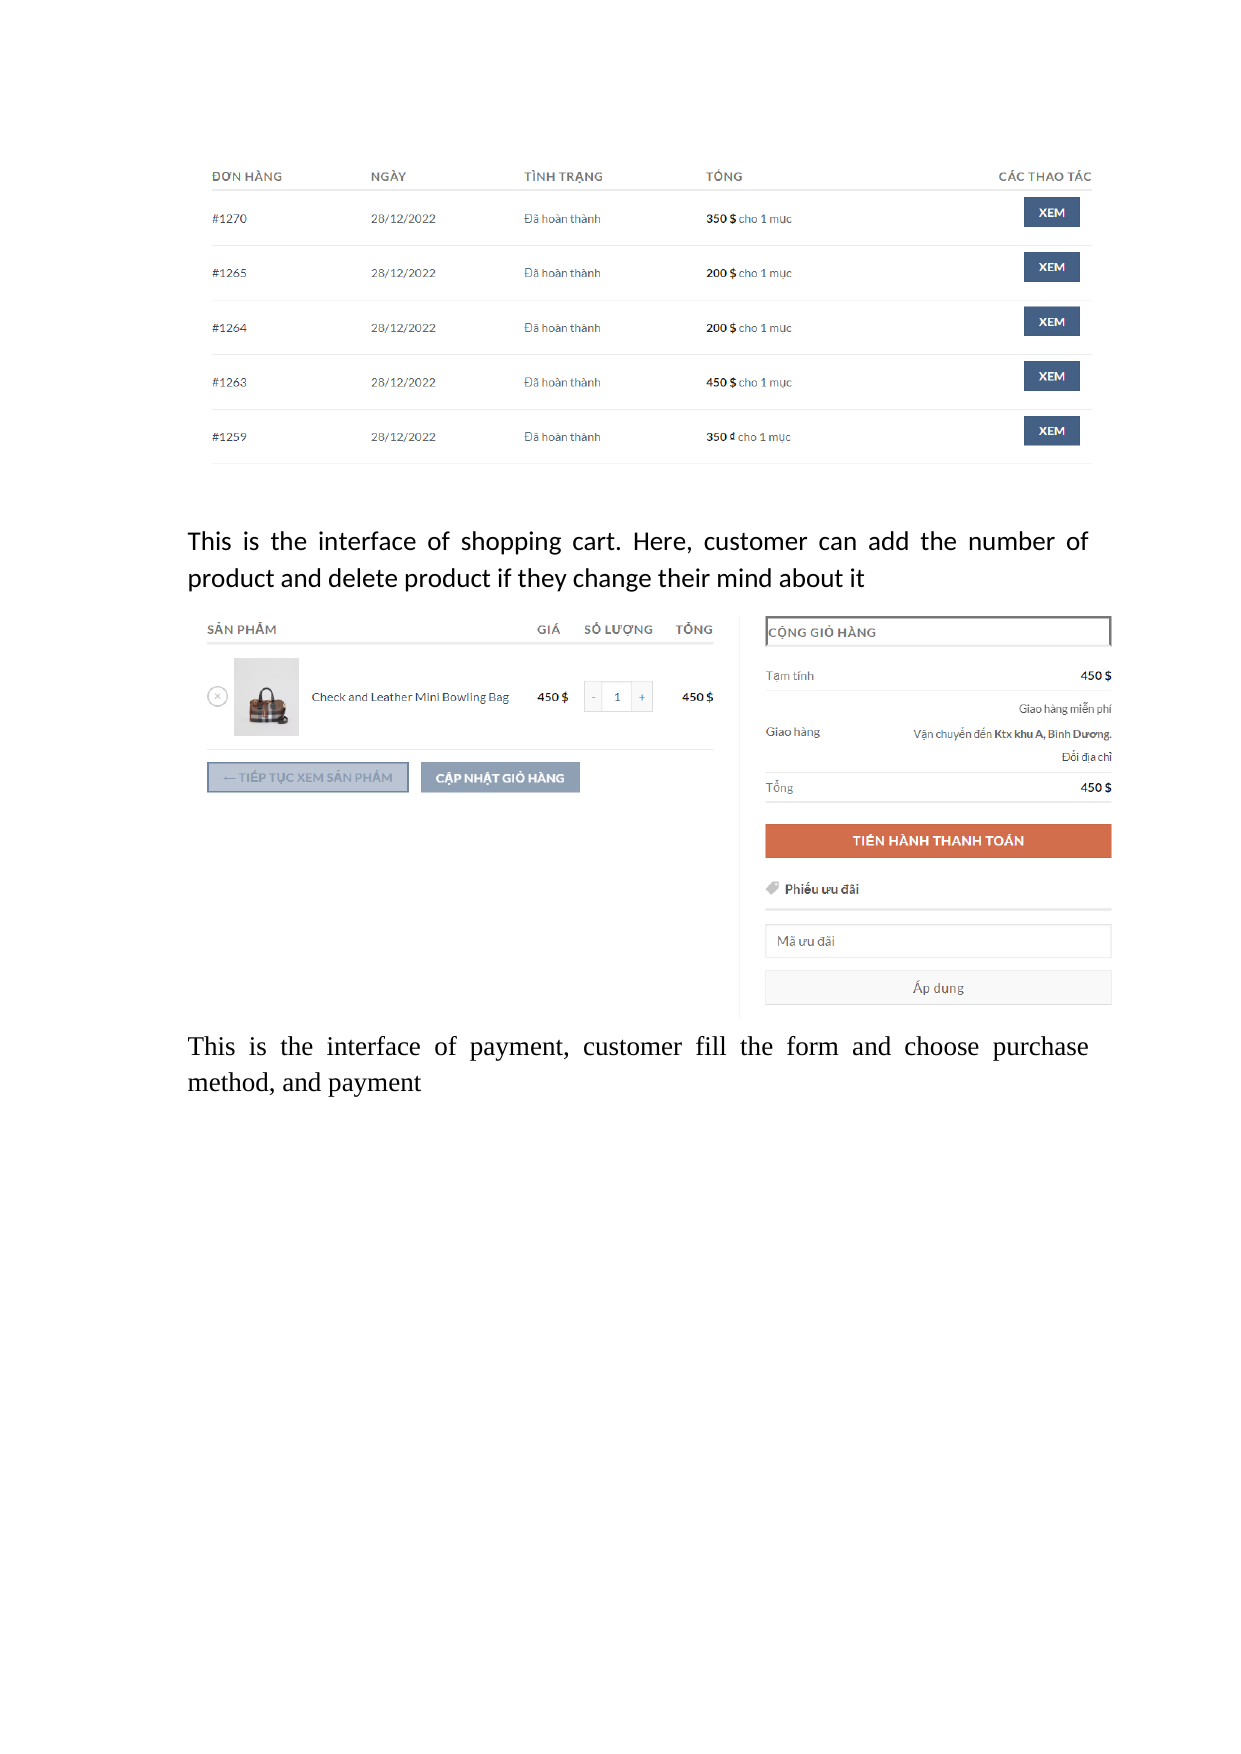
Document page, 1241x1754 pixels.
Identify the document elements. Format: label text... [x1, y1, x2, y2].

picture [187, 150, 1128, 520]
text This is the interface of shopping cart. Here, customer can add the number of product and delete product if they change their mind about it [187, 524, 1090, 595]
text This is the interface of payment, customer fill the form and choose purchase method, and payment [187, 1030, 1090, 1097]
picture [187, 599, 1128, 1026]
